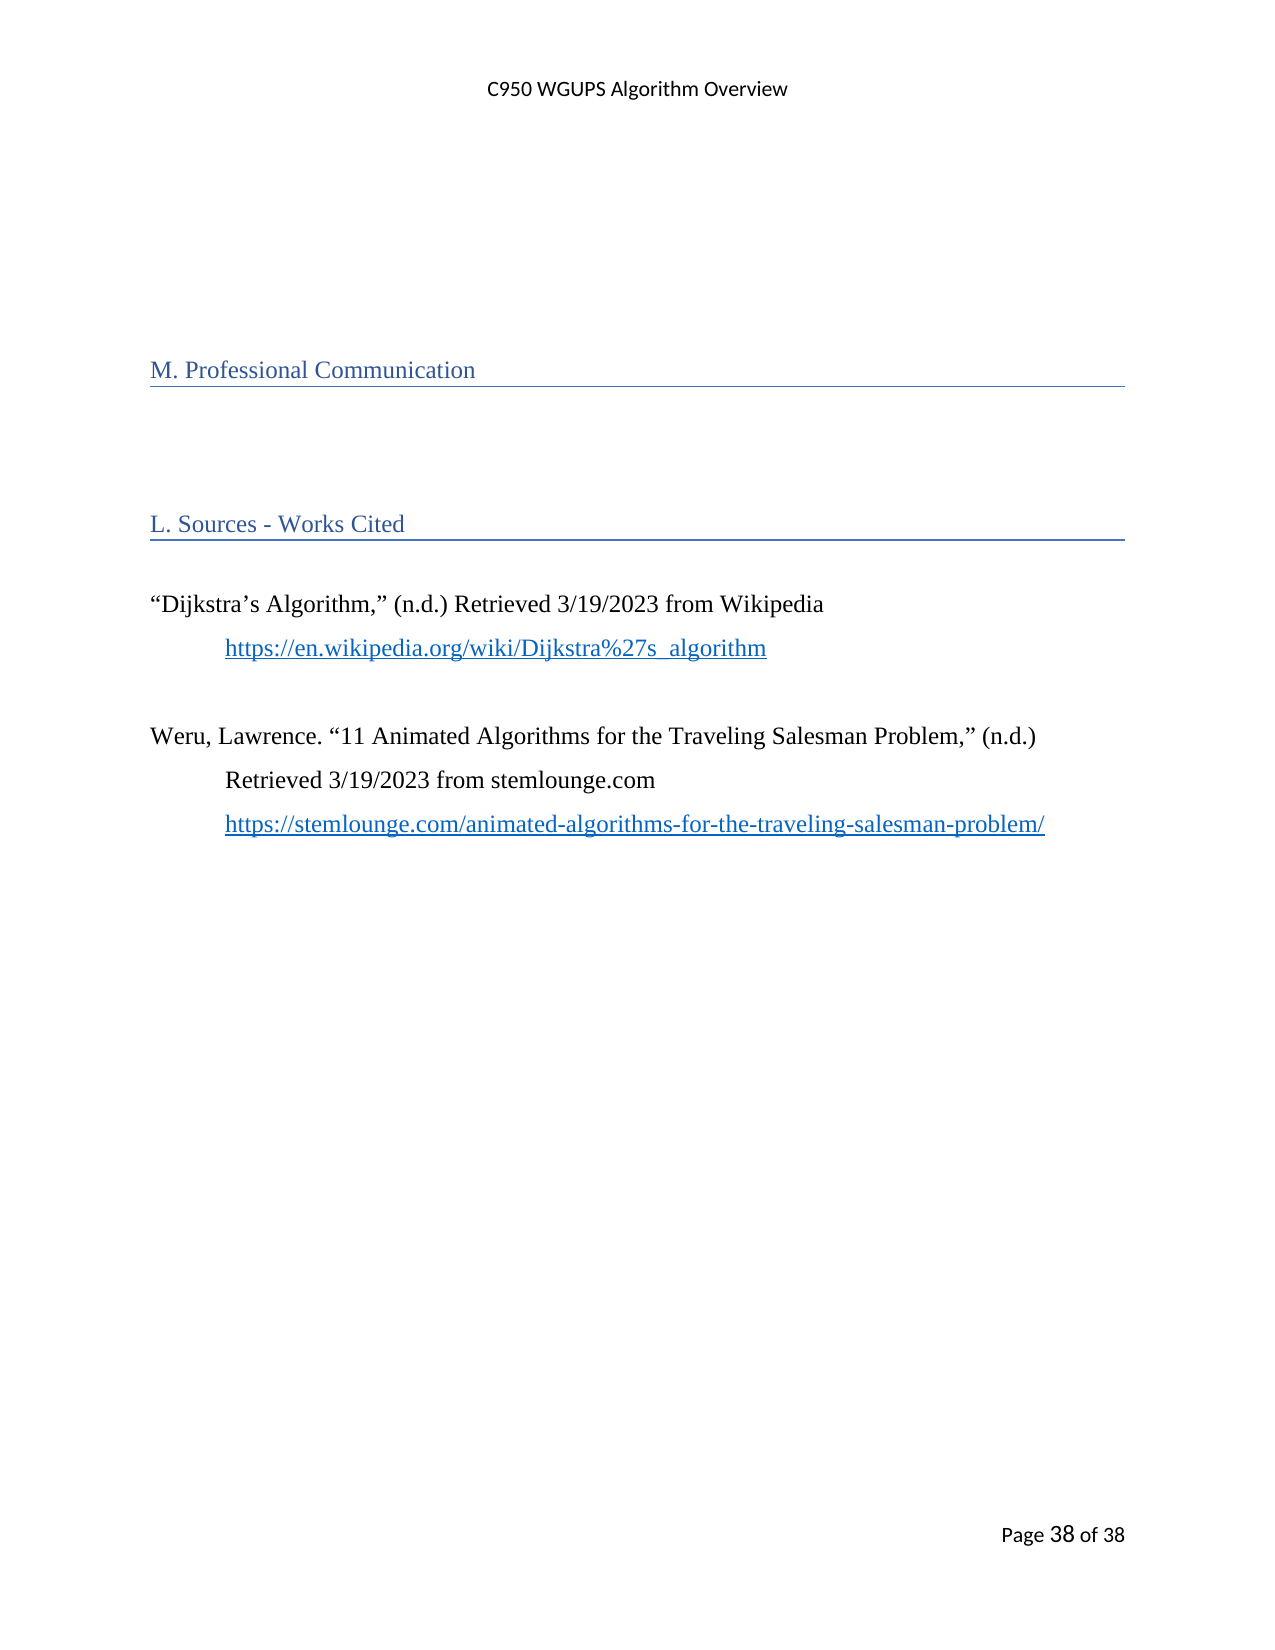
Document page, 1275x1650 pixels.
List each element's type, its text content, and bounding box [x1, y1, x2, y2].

text Retrieved 3/19/2023 from stemlounge.com [150, 765, 1125, 794]
text Weru, Lawrence. “11 Animated Algorithms for the Traveling Salesman Problem,” (n.d.) [150, 721, 1125, 750]
subtitle M. Professional Communication [150, 355, 1125, 386]
text https://en.wikipedia.org/wiki/Dijkstra%27s_algorithm [150, 633, 1125, 662]
text “Dijkstra’s Algorithm,” (n.d.) Retrieved 3/19/2023 from Wikipedia [150, 589, 1125, 618]
text https://stemlounge.com/animated-algorithms-for-the-traveling-salesman-problem/ [150, 809, 1125, 838]
subtitle L. Sources - Works Cited [150, 509, 1125, 539]
